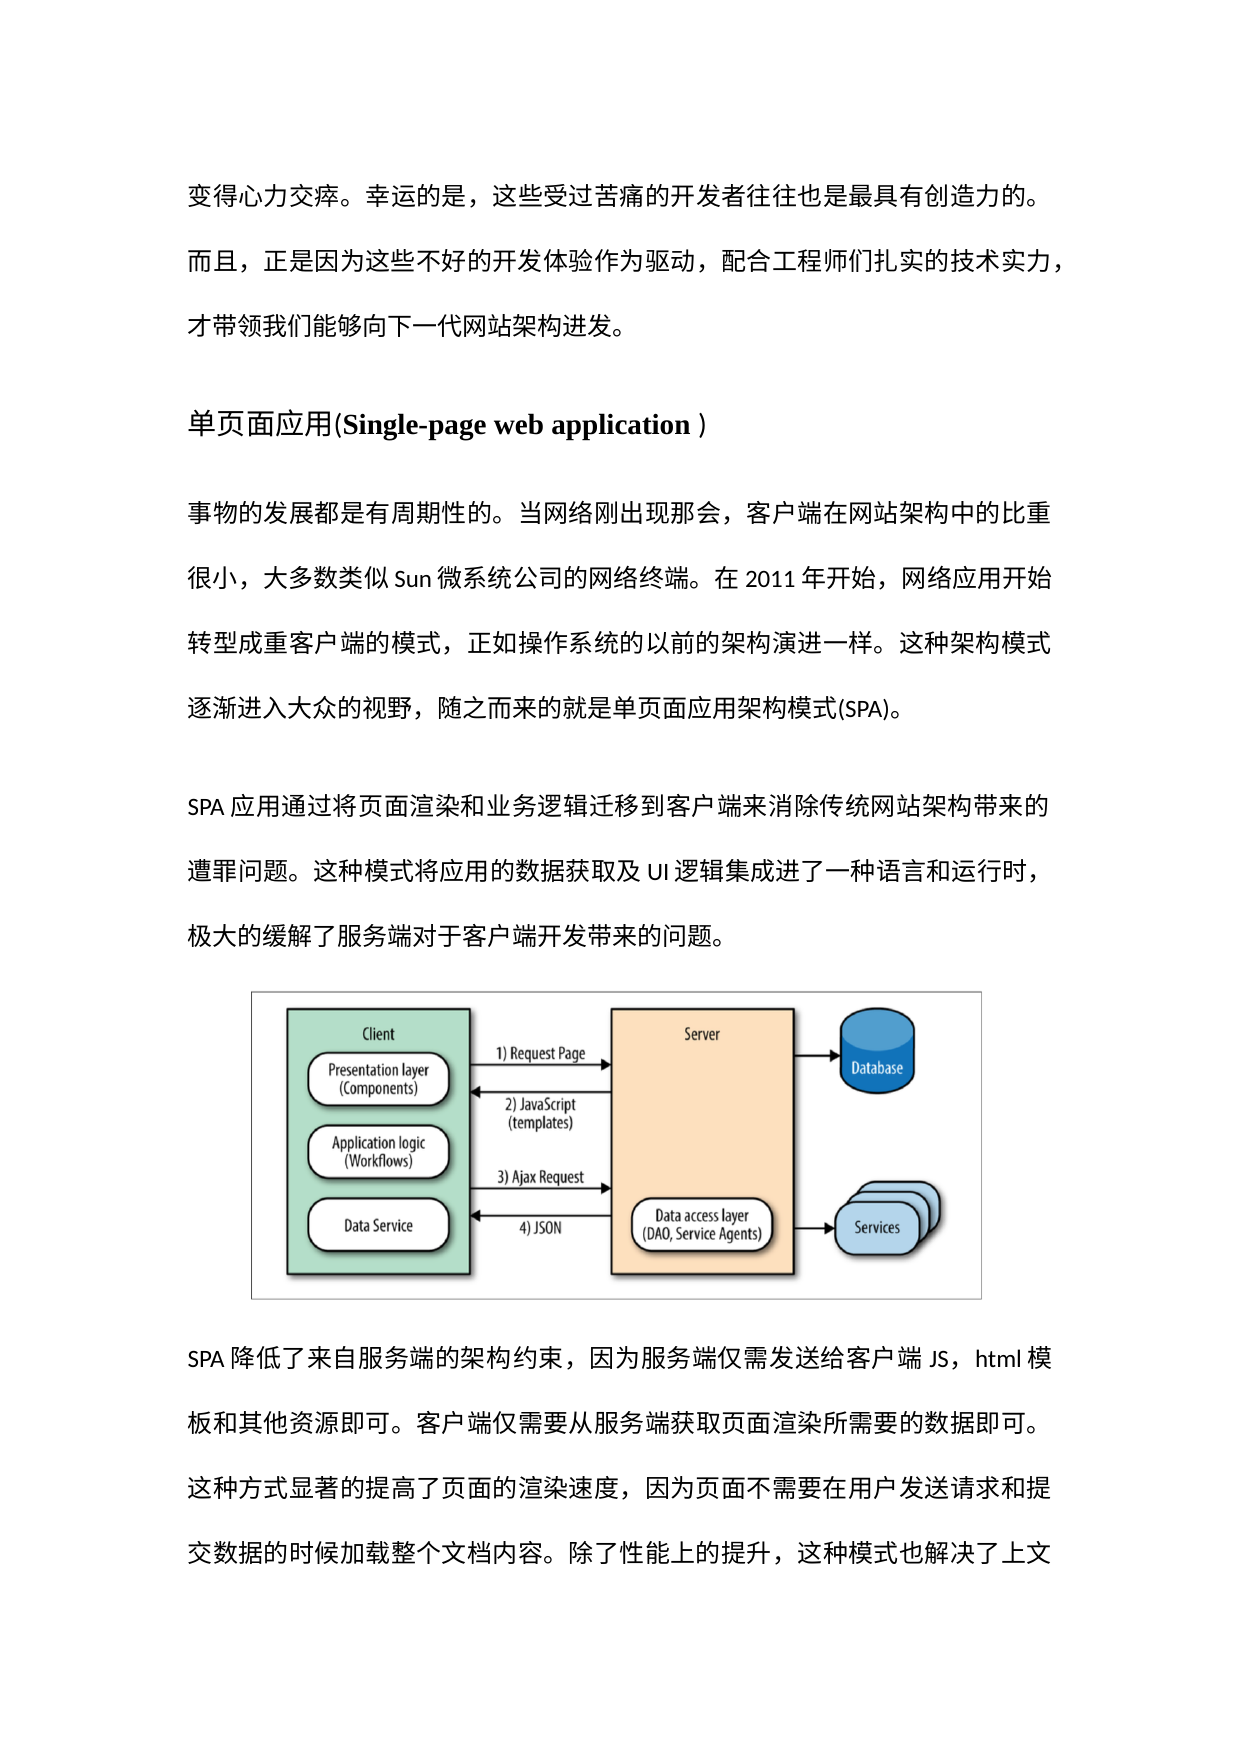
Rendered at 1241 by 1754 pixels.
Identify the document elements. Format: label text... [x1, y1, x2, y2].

picture [187, 967, 1053, 1304]
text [187, 162, 1053, 357]
text SPA应用通过将页面渲染和业务逻辑迁移到客户端来消除传统网站架构带来的遭罪问题。这种模式将应用的数据获取及UI逻辑集成进了一种语言和运行时，极大的缓解了服务端对于客户端开发带来的问题。 [187, 772, 1053, 967]
text 事物的发展都是有周期性的。当网络刚出现那会，客户端在网站架构中的比重很小，大多数类似Sun微系统公司的网络终端。在2011年开始，网络应用开始转型成重客户端的模式，正如操作系统的以前的架构演进一样。这种架构模式逐渐进入大众的视野，随之而来的就是单页面应用架构模式(SPA)。 [187, 479, 1053, 739]
text 单页面应用(Single-page web application ) [187, 389, 1053, 454]
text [187, 1324, 1053, 1584]
